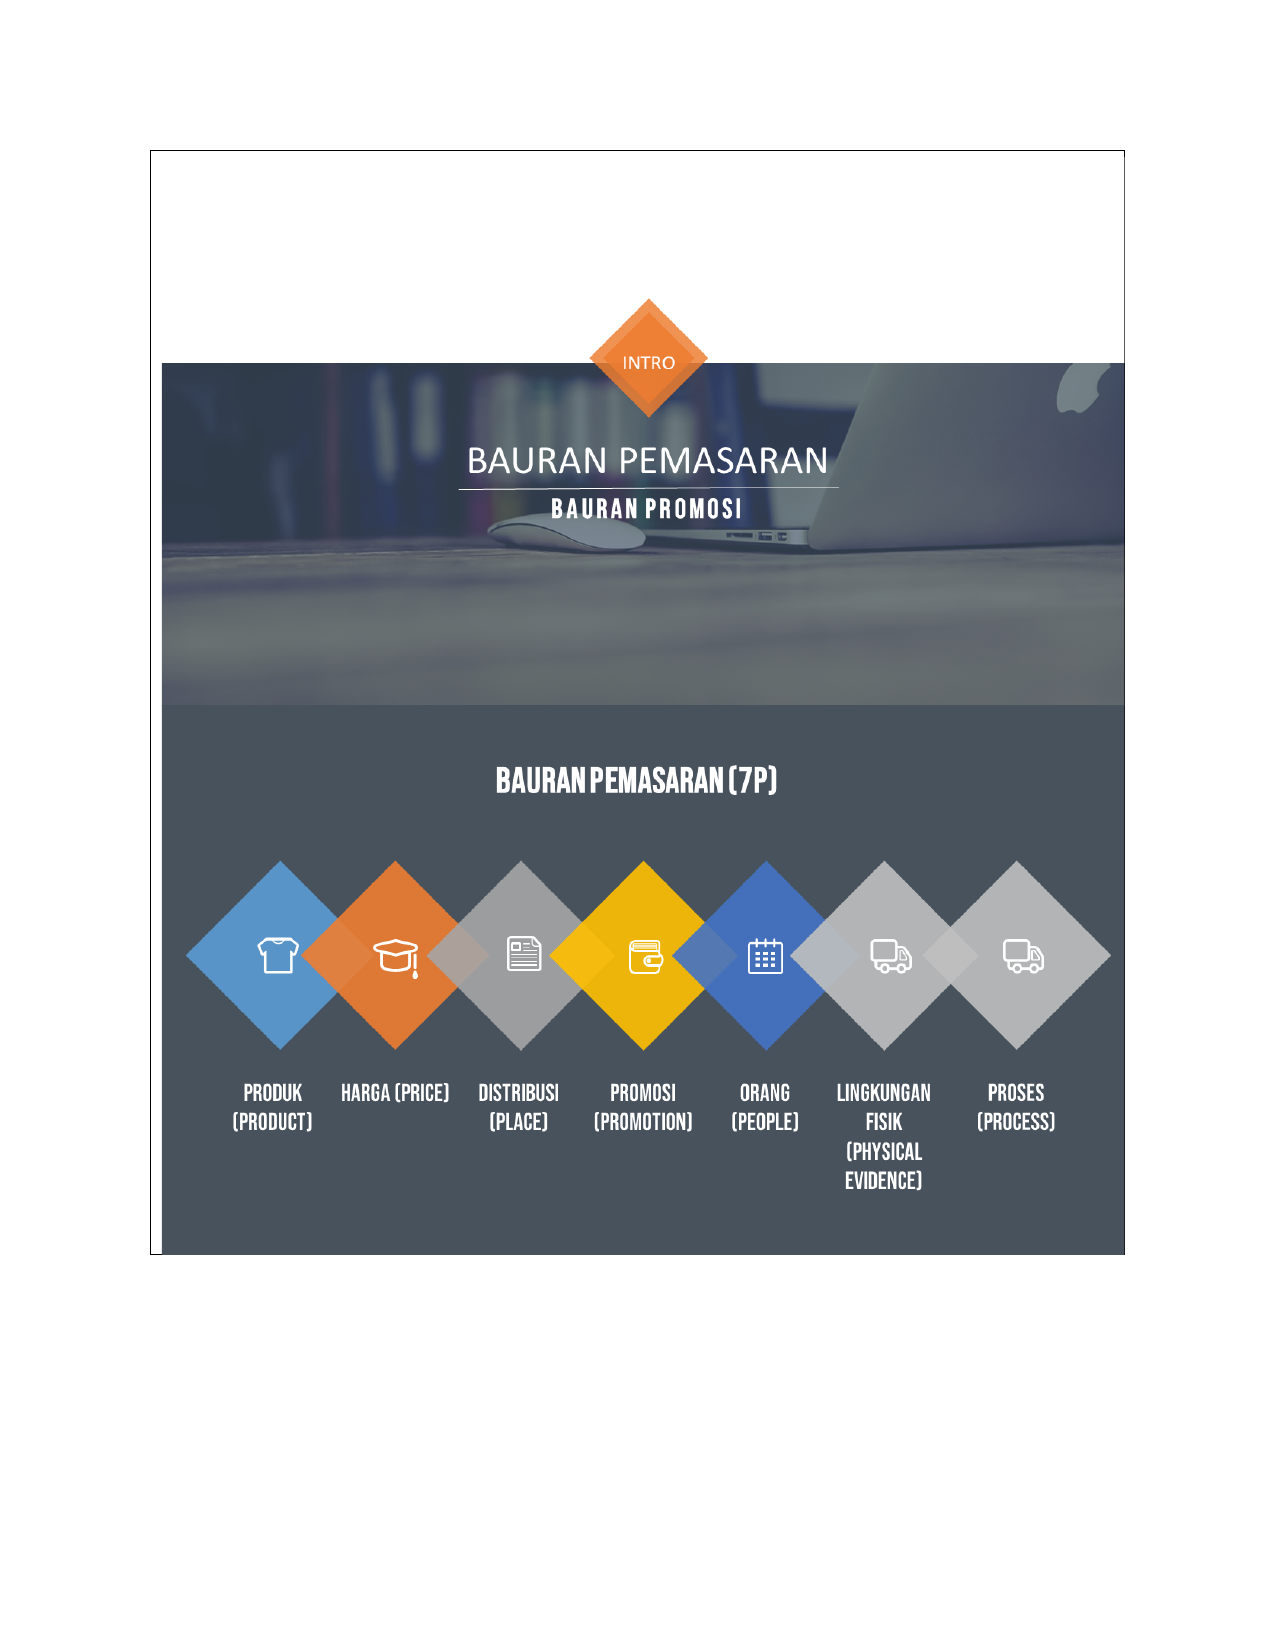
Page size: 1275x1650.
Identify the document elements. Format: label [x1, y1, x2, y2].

table_cell [151, 151, 1124, 1254]
picture [161, 157, 1125, 1255]
